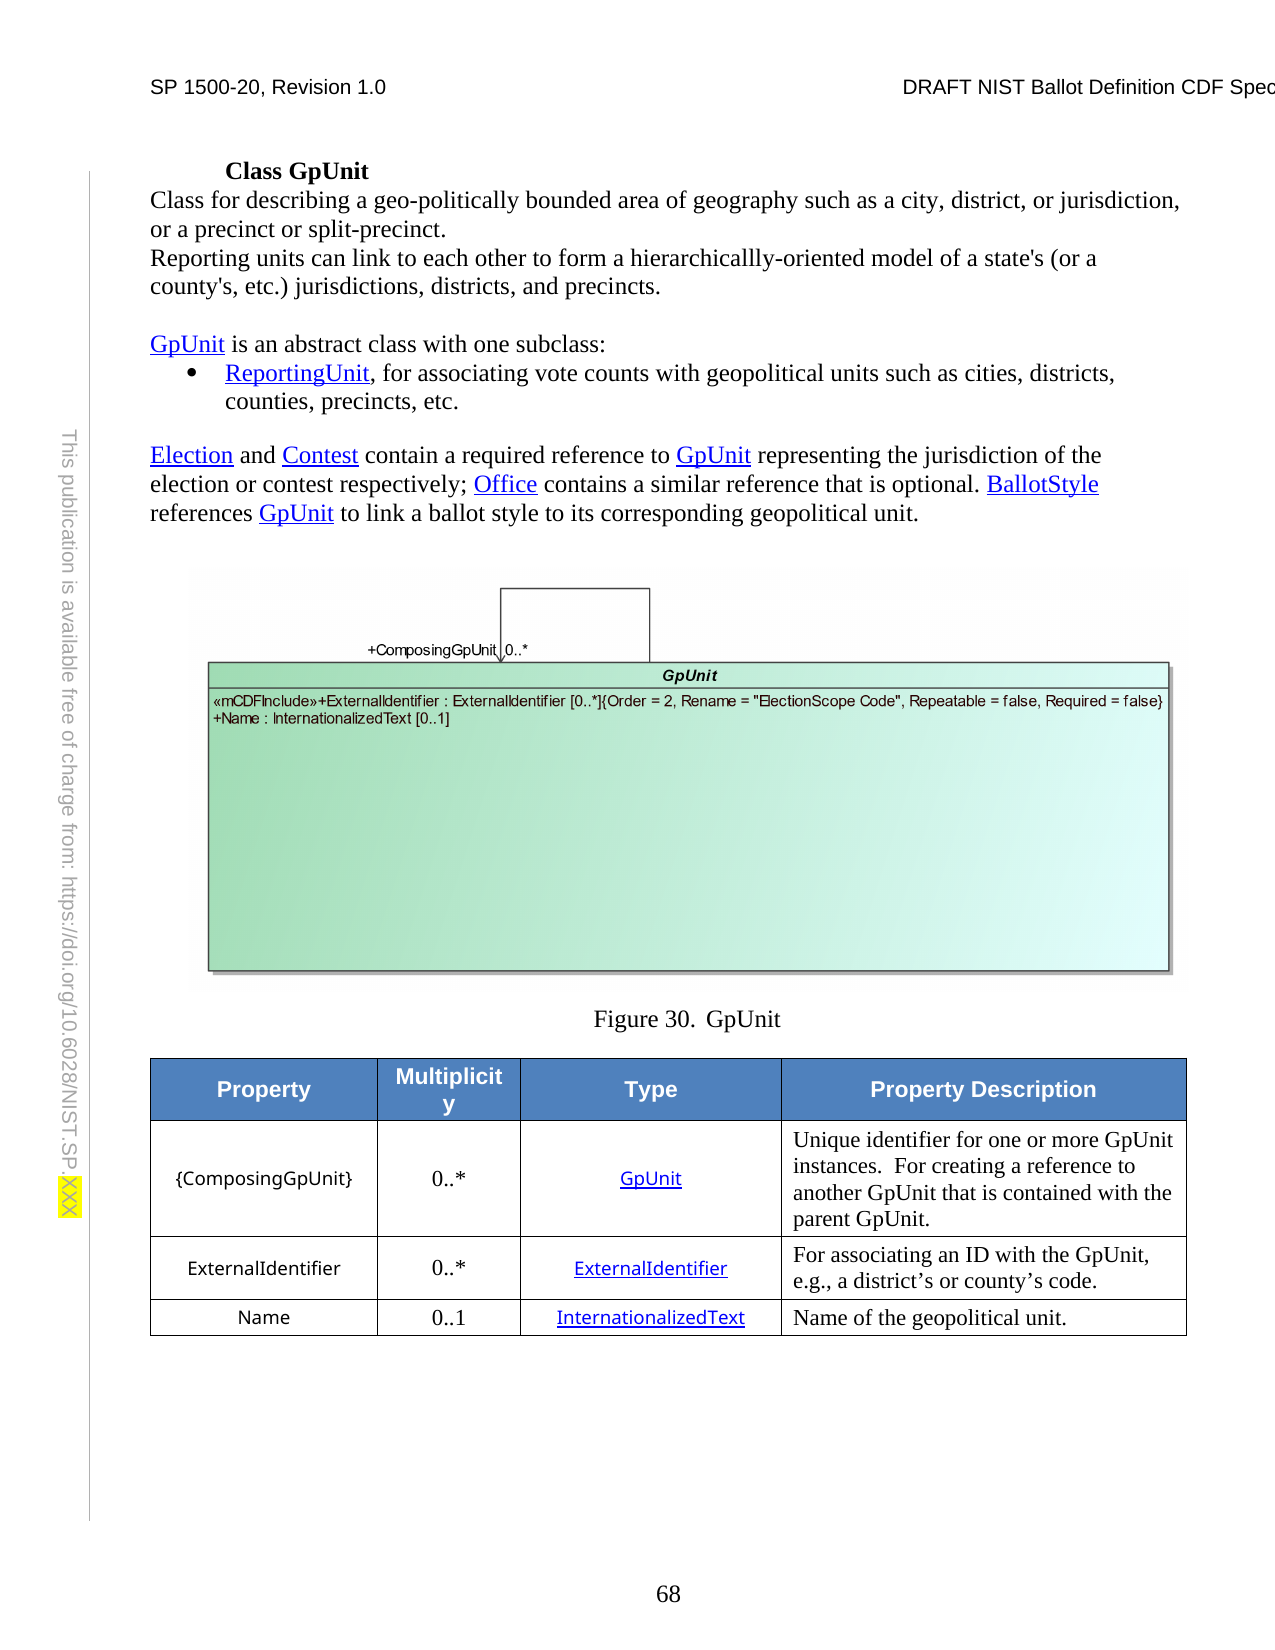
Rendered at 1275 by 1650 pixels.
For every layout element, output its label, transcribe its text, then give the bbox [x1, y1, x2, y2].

table_cell GpUnit [521, 1121, 781, 1236]
list ReportingUnit, for associating vote counts with geopolitical units such as cities, districts, counties, precincts, etc. [187, 358, 1186, 415]
text Class for describing a geo-politically bounded area of geography such as a city, district, or jurisdiction, or a precinct or split-precinct. [150, 185, 1186, 243]
picture [187, 567, 1190, 992]
table_cell ExternalIdentifier [151, 1237, 377, 1298]
table_header Multiplicity [378, 1059, 520, 1120]
table_cell Unique identifier for one or more GpUnit instances. For creating a reference to another GpUnit that is contained with the parent GpUnit. [782, 1121, 1186, 1236]
table_header Property Description [782, 1059, 1186, 1120]
text Reporting units can link to each other to form a hierarchicallly-oriented model of a state's (or a county's, etc.) jurisdictions, districts, and precincts. [150, 243, 1186, 300]
table_cell InternationalizedText [521, 1300, 781, 1335]
subtitle Class GpUnit [150, 156, 1186, 185]
table_cell {ComposingGpUnit} [151, 1121, 377, 1236]
list GpUnit [187, 1004, 1186, 1033]
table_cell 0..1 [378, 1300, 520, 1335]
table_header Type [521, 1059, 781, 1120]
table_cell Name of the geopolitical unit. [782, 1300, 1186, 1335]
table_cell ExternalIdentifier [521, 1237, 781, 1298]
table_cell Name [151, 1300, 377, 1335]
text Election and Contest contain a required reference to GpUnit representing the jurisdiction of the election or contest respectively; Office contains a similar reference that is optional. BallotStyle references GpUnit to link a ballot style to its corresponding geopolitical unit. [150, 440, 1186, 526]
text GpUnit is an abstract class with one subclass: [150, 329, 1186, 358]
table_cell 0..* [378, 1121, 520, 1236]
table_header Property [151, 1059, 377, 1120]
table_cell 0..* [378, 1237, 520, 1298]
table_cell For associating an ID with the GpUnit, e.g., a district’s or county’s code. [782, 1237, 1186, 1298]
